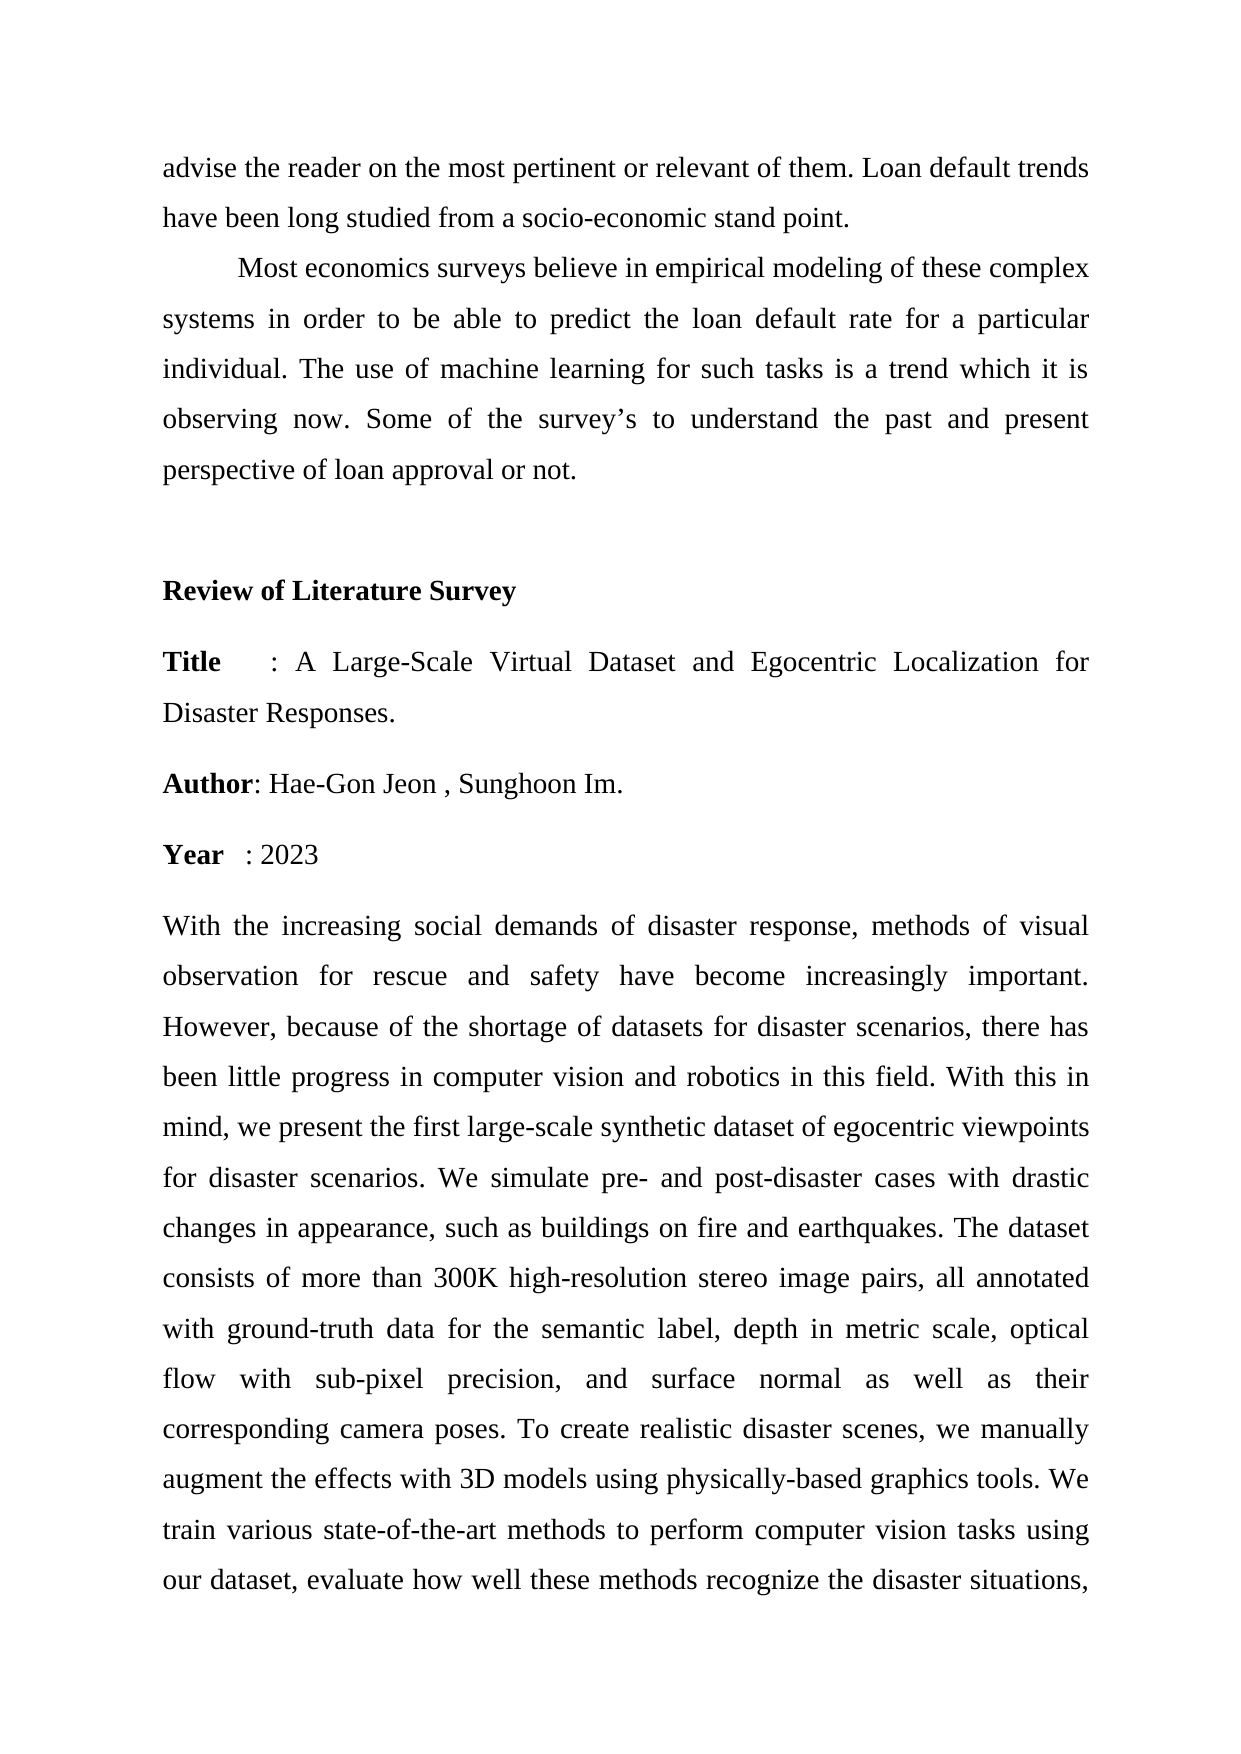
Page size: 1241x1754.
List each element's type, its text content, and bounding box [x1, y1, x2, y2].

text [162, 908, 1090, 1596]
text Review of Literature Survey [162, 573, 1090, 607]
text Most economics surveys believe in empirical modeling of these complex systems in order to be able to predict the loan default rate for a particular individual. The use of machine learning for such tasks is a trend which it is observing now. Some of the survey’s to understand the past and present perspective of loan approval or not. [162, 251, 1090, 485]
text Year : 2023 [162, 837, 1090, 871]
text Title : A Large-Scale Virtual Dataset and Egocentric Localization for Disaster Responses. [162, 644, 1090, 728]
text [162, 150, 1090, 234]
text Author: Hae-Gon Jeon , Sunghoon Im. [162, 766, 1090, 799]
